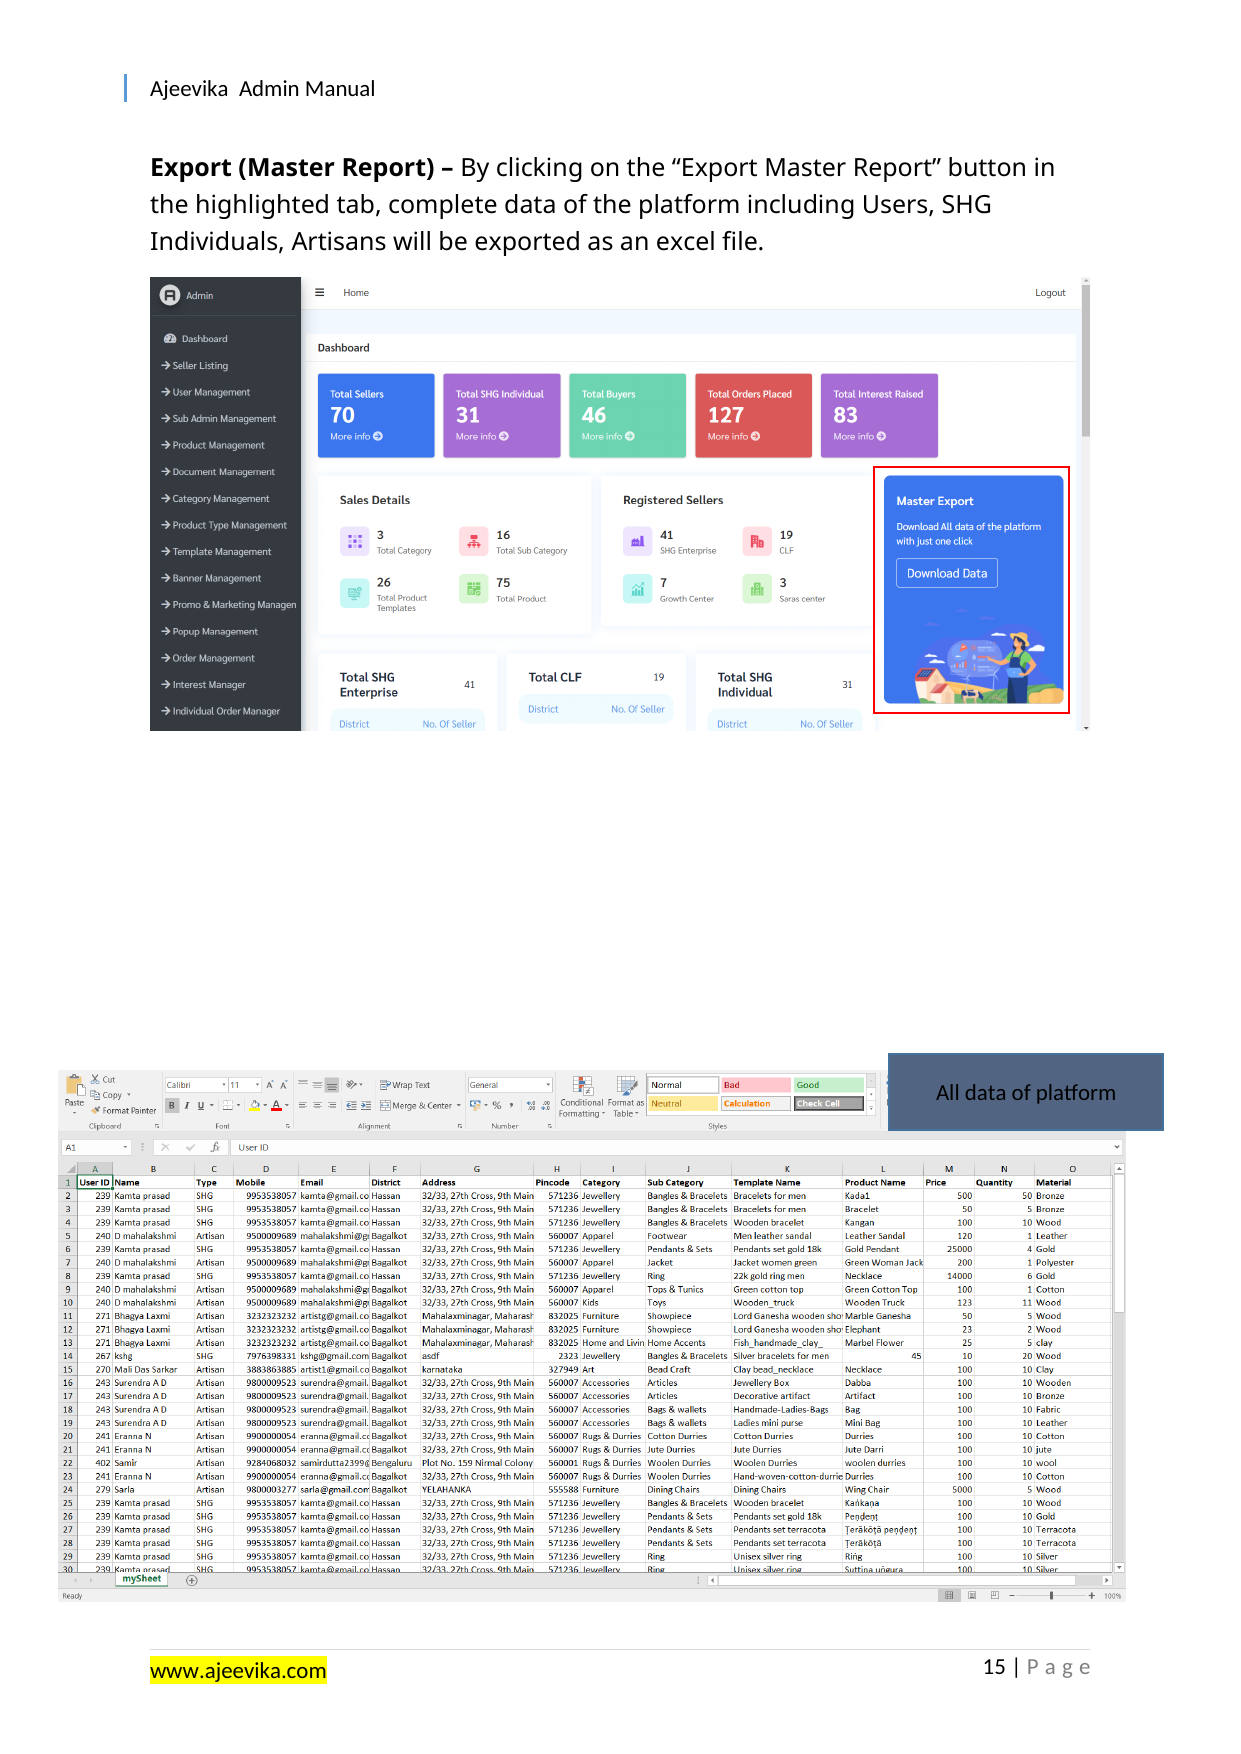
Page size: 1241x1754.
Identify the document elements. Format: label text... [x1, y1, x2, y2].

text Export (Master Report) – By clicking on the “Export Master Report” button in the highlighted tab, complete data of the platform including Users, SHG Individuals, Artisans will be exported as an excel file. [150, 150, 1090, 258]
picture [58, 1070, 1126, 1602]
picture [150, 277, 1091, 731]
